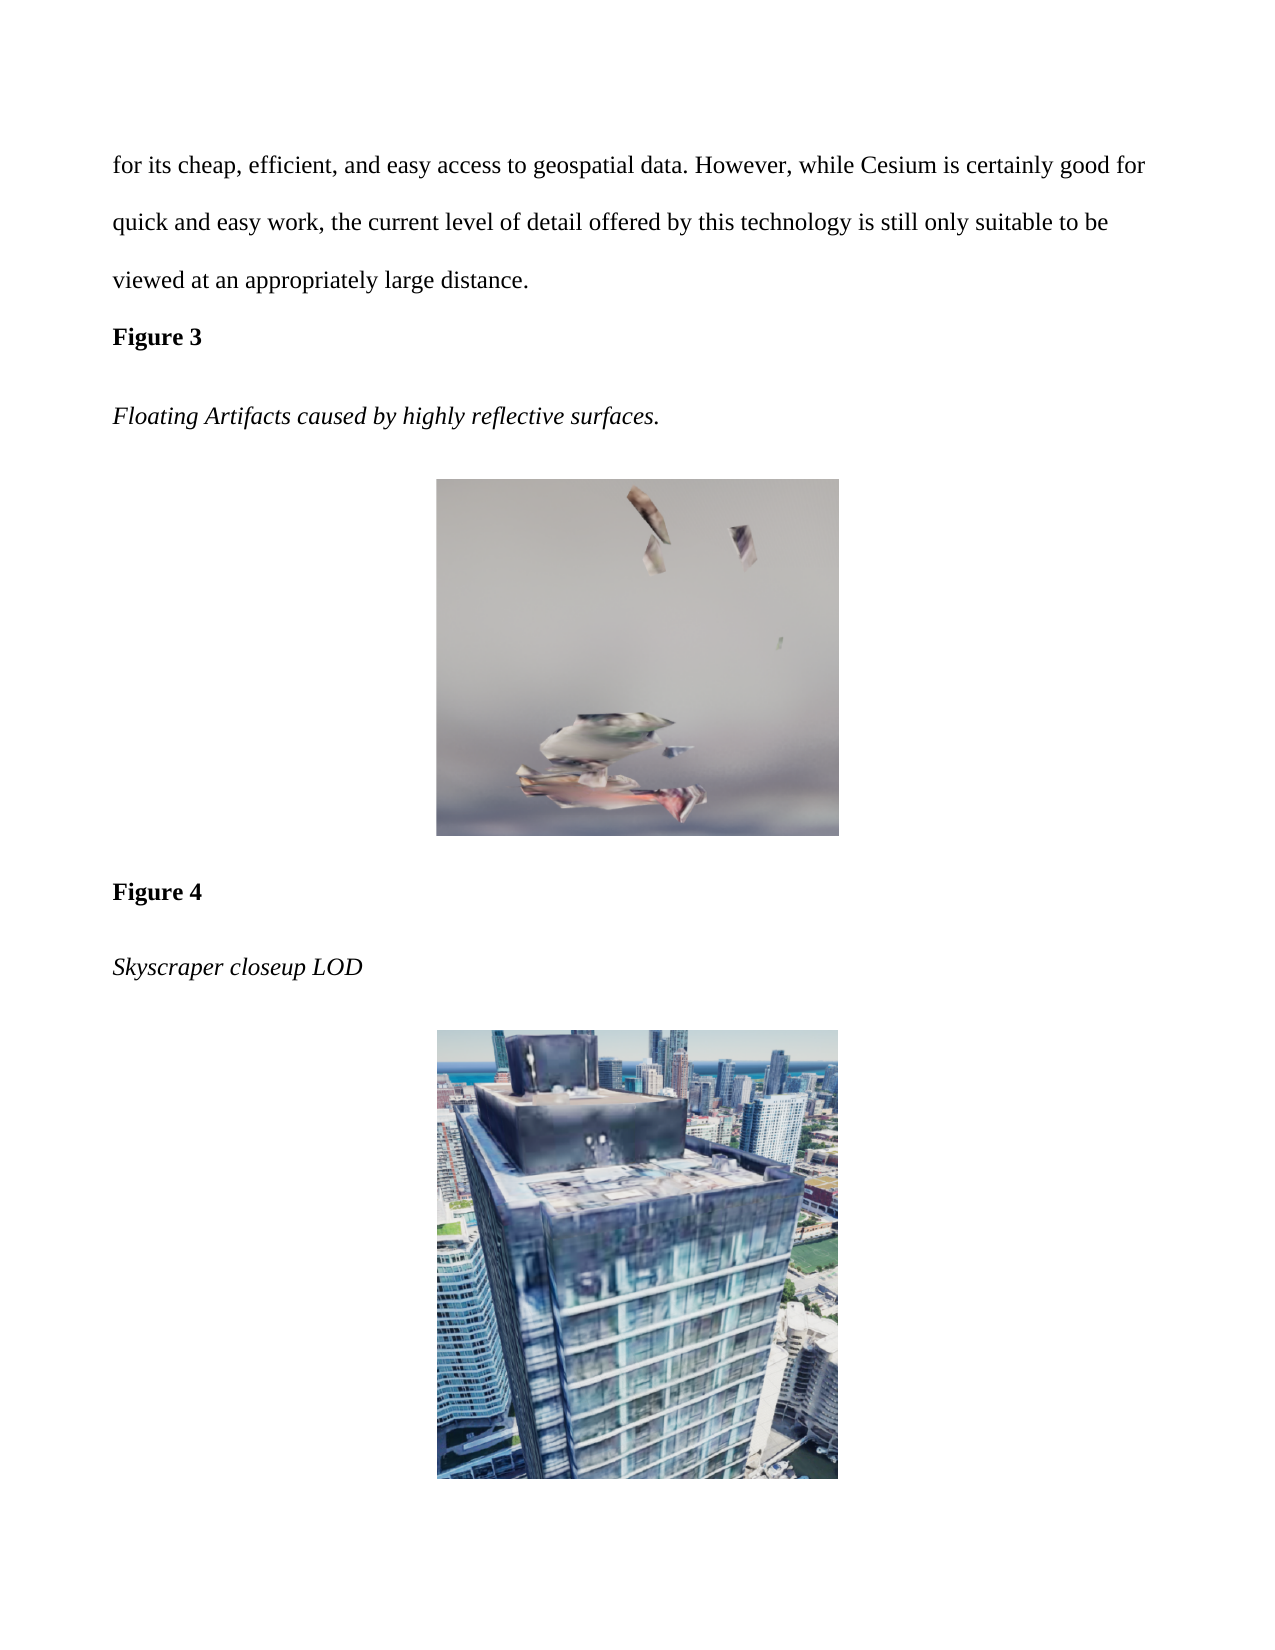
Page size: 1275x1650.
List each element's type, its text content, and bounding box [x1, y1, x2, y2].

picture [436, 479, 839, 836]
text Figure 3 [112, 322, 1162, 351]
text Figure 4 [112, 877, 1162, 906]
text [112, 150, 1162, 294]
text Floating Artifacts caused by highly reflective surfaces. [112, 401, 1162, 429]
picture [437, 1030, 838, 1479]
text Skyscraper closeup LOD [112, 952, 1162, 980]
